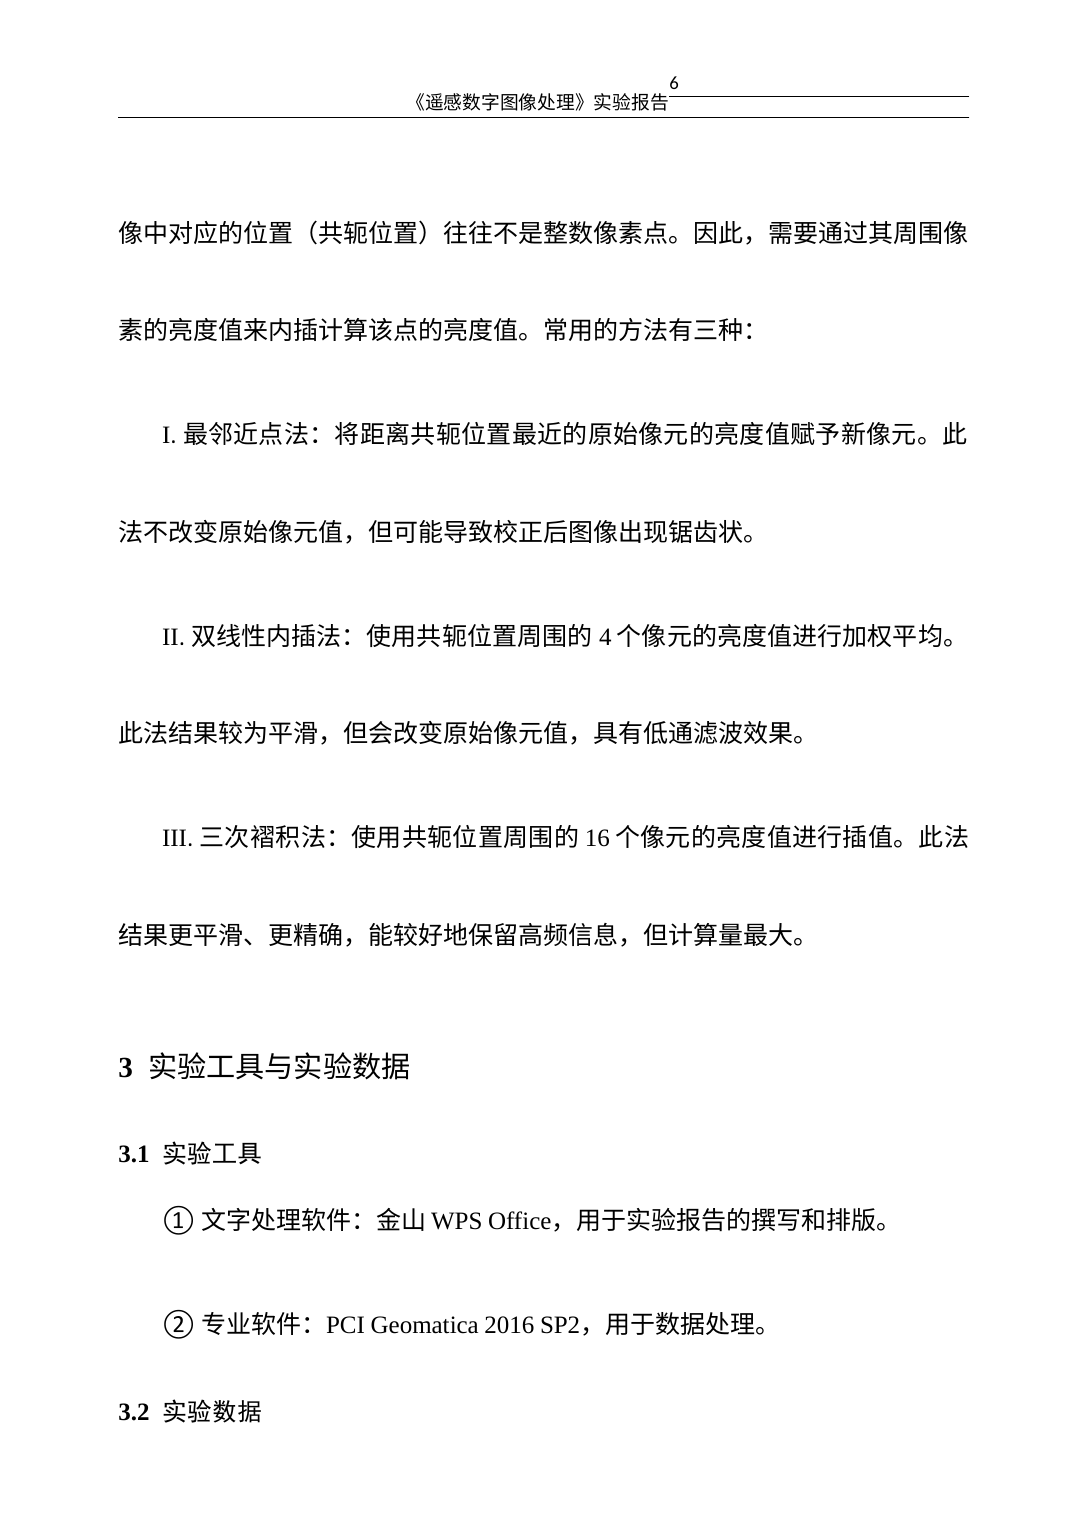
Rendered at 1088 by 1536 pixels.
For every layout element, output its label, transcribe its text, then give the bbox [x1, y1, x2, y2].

list ① 文字处理软件：金山WPS Office，用于实验报告的撰写和排版。 [118, 1186, 969, 1251]
text 3.1 实验工具 [118, 1136, 969, 1169]
text 3.2 实验数据 [118, 1394, 969, 1427]
list II. 双线性内插法：使用共轭位置周围的4个像元的亮度值进行加权平均。此法结果较为平滑，但会改变原始像元值，具有低通滤波效果。 [118, 602, 969, 764]
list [118, 199, 969, 361]
list III. 三次褶积法：使用共轭位置周围的16个像元的亮度值进行插值。此法结果更平滑、更精确，能较好地保留高频信息，但计算量最大。 [118, 803, 969, 966]
list I. 最邻近点法：将距离共轭位置最近的原始像元的亮度值赋予新像元。此法不改变原始像元值，但可能导致校正后图像出现锯齿状。 [118, 400, 969, 563]
list ② 专业软件：PCI Geomatica 2016 SP2，用于数据处理。 [118, 1290, 969, 1355]
text 3 实验工具与实验数据 [118, 1033, 969, 1098]
